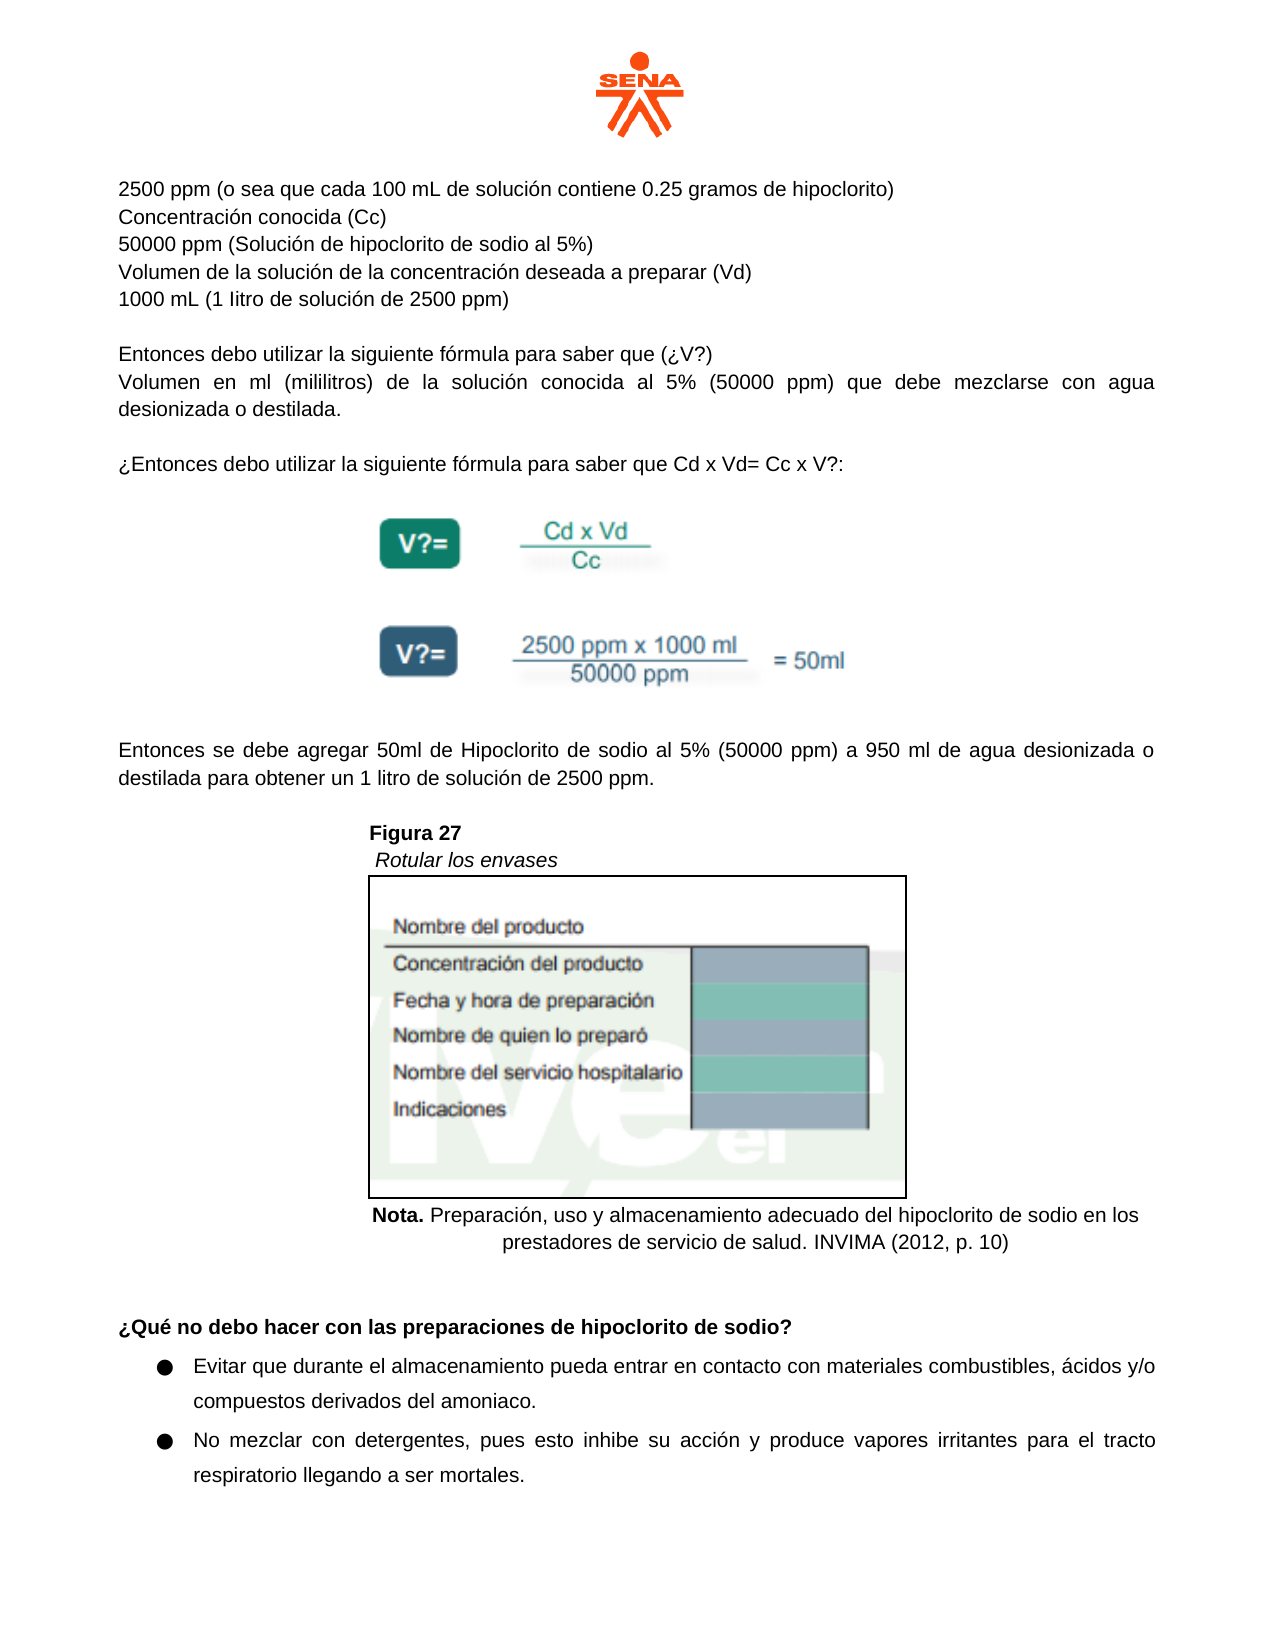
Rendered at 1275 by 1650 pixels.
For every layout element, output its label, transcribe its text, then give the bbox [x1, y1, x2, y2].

text Concentración conocida (Cc) [118, 205, 1157, 229]
picture [585, 48, 690, 142]
text 2500 ppm (o sea que cada 100 mL de solución contiene 0.25 gramos de hipoclorito) [118, 177, 1157, 201]
picture [355, 507, 920, 702]
list No mezclar con detergentes, pues esto inhibe su acción y produce vapores irritantes para el tracto respiratorio llegando a ser mortales. [156, 1417, 1157, 1487]
text Volumen de la solución de la concentración deseada a preparar (Vd) [118, 260, 1157, 284]
text Entonces debo utilizar la siguiente fórmula para saber que (¿V?) [118, 342, 1157, 366]
text Nota. Preparación, uso y almacenamiento adecuado del hipoclorito de sodio en los prestadores de servicio de salud. INVIMA (2012, p. 10) [354, 1203, 1157, 1254]
text Entonces se debe agregar 50ml de Hipoclorito de sodio al 5% (50000 ppm) a 950 ml de agua desionizada o destilada para obtener un 1 litro de solución de 2500 ppm. [118, 738, 1157, 789]
text 50000 ppm (Solución de hipoclorito de sodio al 5%) [118, 232, 1157, 256]
text Rotular los envases [369, 848, 1157, 872]
text 1000 mL (1 Iitro de solución de 2500 ppm) [118, 287, 1157, 311]
text Figura 27 [369, 820, 1157, 844]
text Volumen en ml (mililitros) de la solución conocida al 5% (50000 ppm) que debe mezclarse con agua desionizada o destilada. [118, 370, 1157, 421]
text ¿Qué no debo hacer con las preparaciones de hipoclorito de sodio? [118, 1313, 1157, 1339]
list Evitar que durante el almacenamiento pueda entrar en contacto con materiales combustibles, ácidos y/o compuestos derivados del amoniaco. [156, 1343, 1157, 1413]
picture [370, 877, 905, 1197]
text ¿Entonces debo utilizar la siguiente fórmula para saber que Cd x Vd= Cc x V?: [118, 452, 1157, 476]
